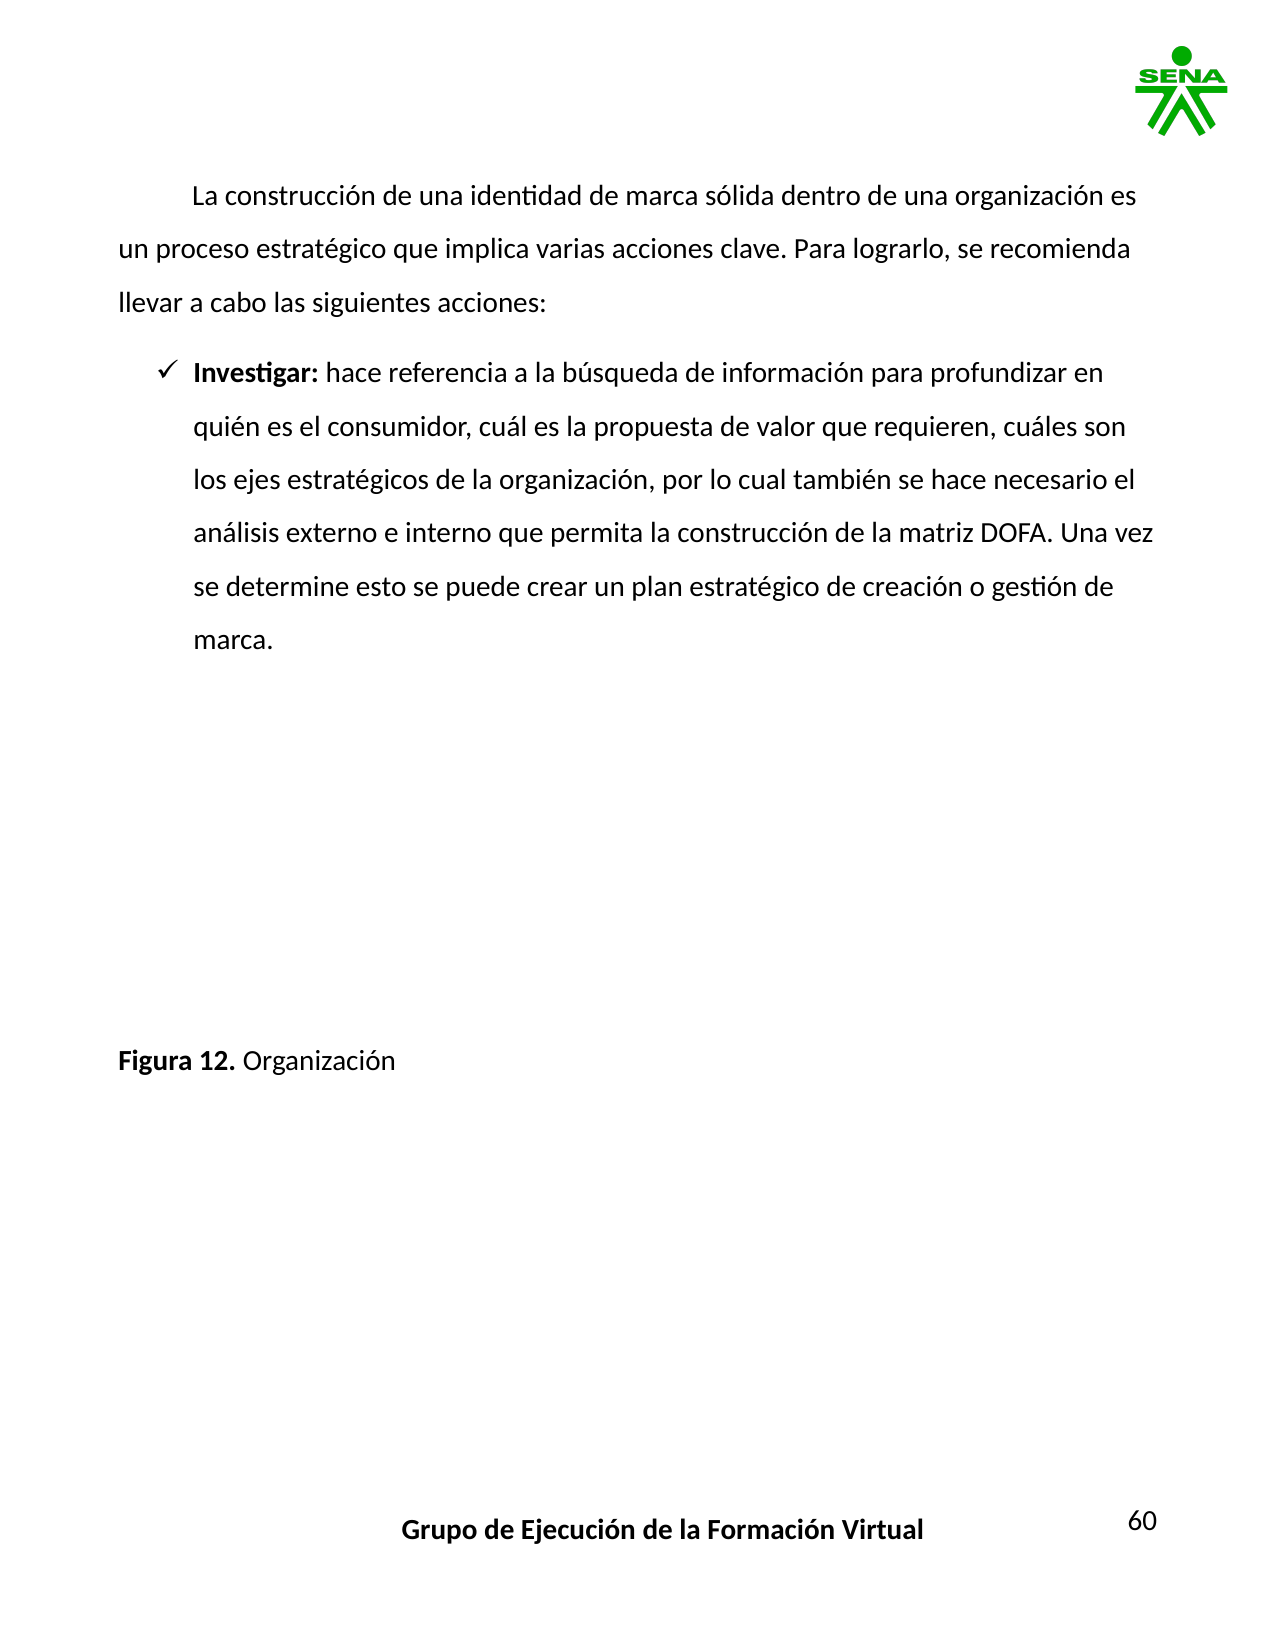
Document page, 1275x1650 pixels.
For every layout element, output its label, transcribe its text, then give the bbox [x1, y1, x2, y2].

list Investigar: hace referencia a la búsqueda de información para profundizar en quién es el consumidor, cuál es la propuesta de valor que requieren, cuáles son los ejes estratégicos de la organización, por lo cual también se hace necesario el análisis externo e interno que permita la construcción de la matriz DOFA. Una vez se determine esto se puede crear un plan estratégico de creación o gestión de marca. [156, 354, 1157, 657]
text La construcción de una identidad de marca sólida dentro de una organización es un proceso estratégico que implica varias acciones clave. Para lograrlo, se recomienda llevar a cabo las siguientes acciones: [118, 177, 1157, 320]
picture [1135, 46, 1228, 136]
text Figura 12. Organización [118, 1042, 1157, 1078]
